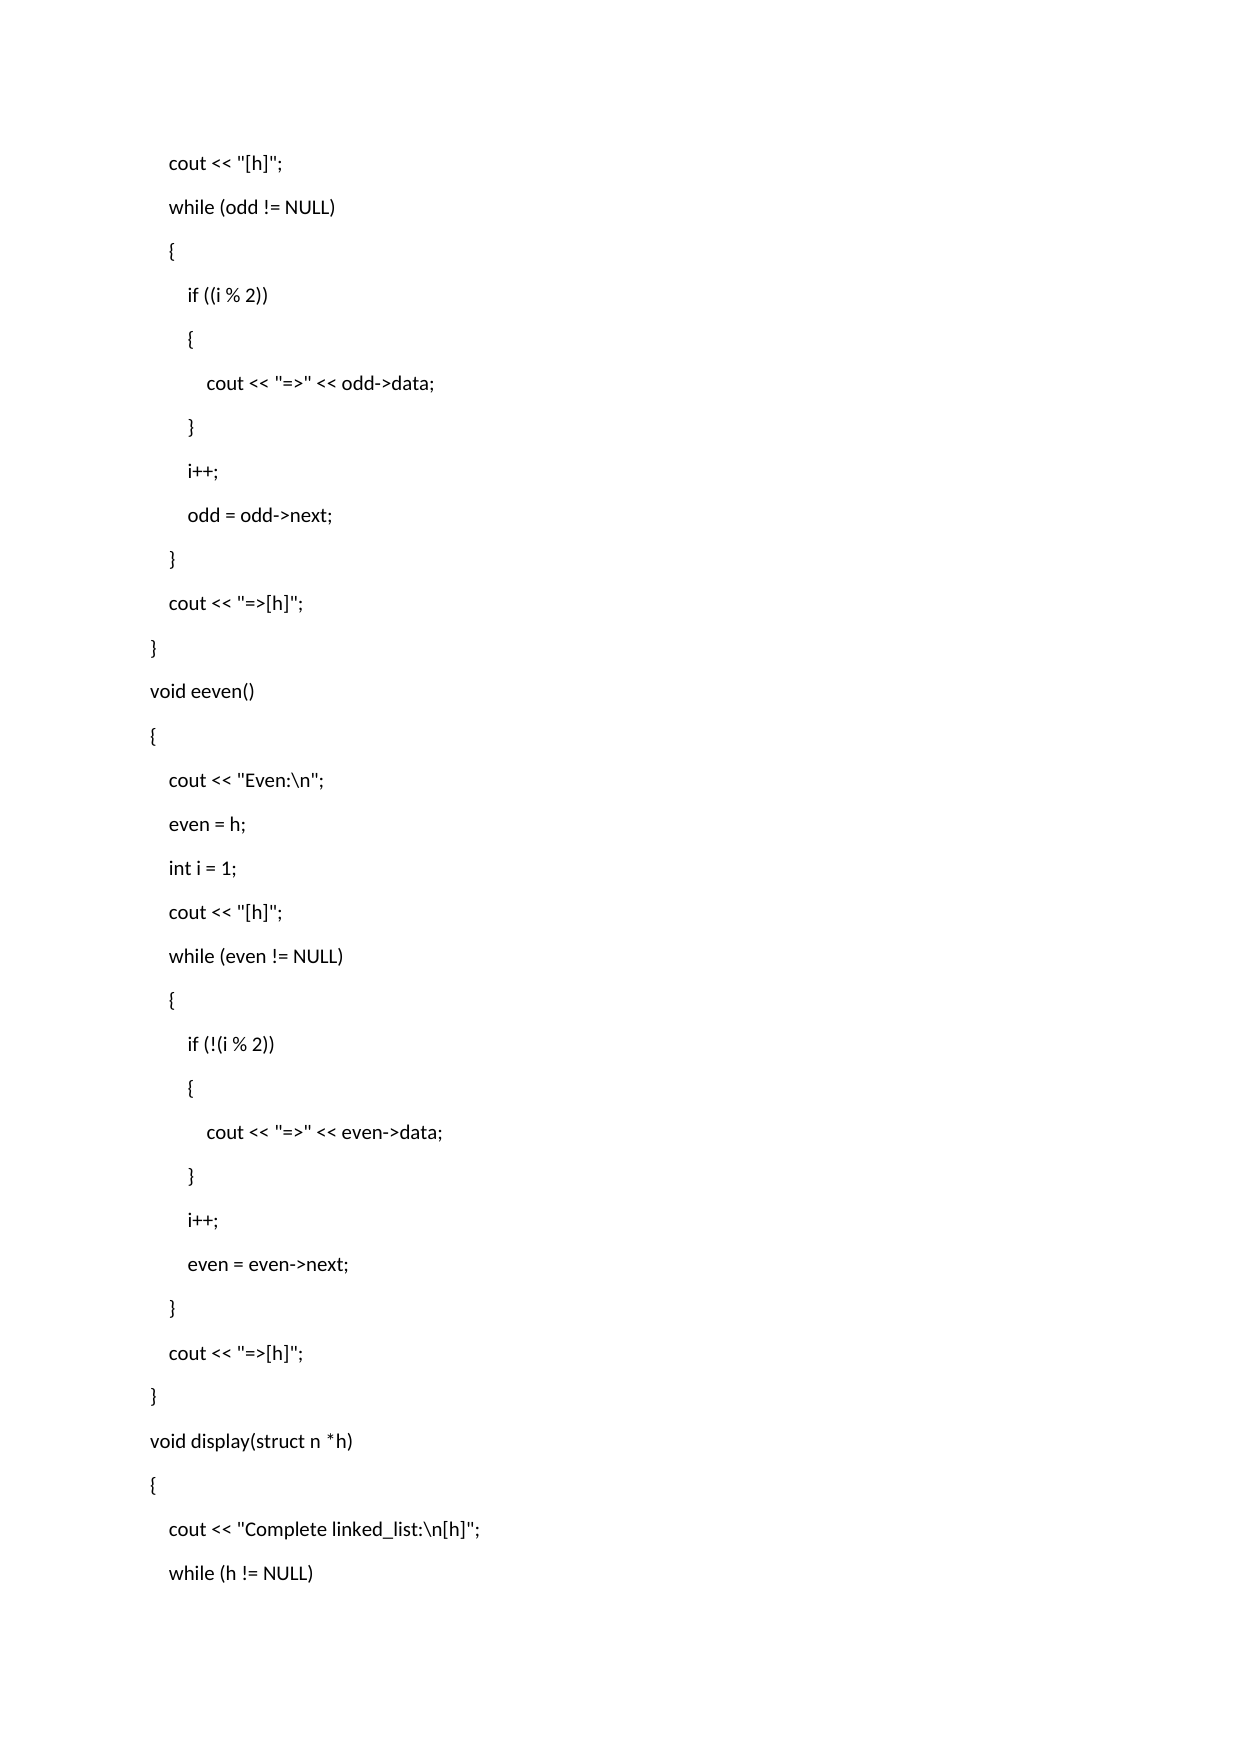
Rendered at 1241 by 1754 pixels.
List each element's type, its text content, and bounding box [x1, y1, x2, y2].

text { [150, 723, 1090, 748]
text cout << "=>" << even->data; [150, 1119, 1090, 1145]
text { [150, 238, 1090, 263]
text i++; [150, 458, 1090, 484]
text cout << "[h]"; [150, 150, 1090, 175]
text void eeven() [150, 679, 1090, 704]
text if ((i % 2)) [150, 282, 1090, 308]
text { [150, 1472, 1090, 1497]
text while (odd != NULL) [150, 194, 1090, 219]
text cout << "Complete linked_list:\n[h]"; [150, 1516, 1090, 1541]
text while (even != NULL) [150, 943, 1090, 968]
text cout << "=>" << odd->data; [150, 370, 1090, 396]
text } [150, 1163, 1090, 1189]
text } [150, 414, 1090, 440]
text { [150, 1075, 1090, 1101]
text cout << "=>[h]"; [150, 1340, 1090, 1365]
text cout << "=>[h]"; [150, 591, 1090, 616]
text } [150, 1296, 1090, 1321]
text void display(struct n *h) [150, 1428, 1090, 1453]
text even = even->next; [150, 1252, 1090, 1277]
text cout << "[h]"; [150, 899, 1090, 924]
text even = h; [150, 811, 1090, 836]
text int i = 1; [150, 855, 1090, 880]
text odd = odd->next; [150, 502, 1090, 528]
text if (!(i % 2)) [150, 1031, 1090, 1057]
text while (h != NULL) [150, 1560, 1090, 1585]
text i++; [150, 1207, 1090, 1233]
text } [150, 547, 1090, 572]
text { [150, 326, 1090, 352]
text { [150, 987, 1090, 1013]
text cout << "Even:\n"; [150, 767, 1090, 792]
text } [150, 635, 1090, 660]
text } [150, 1384, 1090, 1409]
